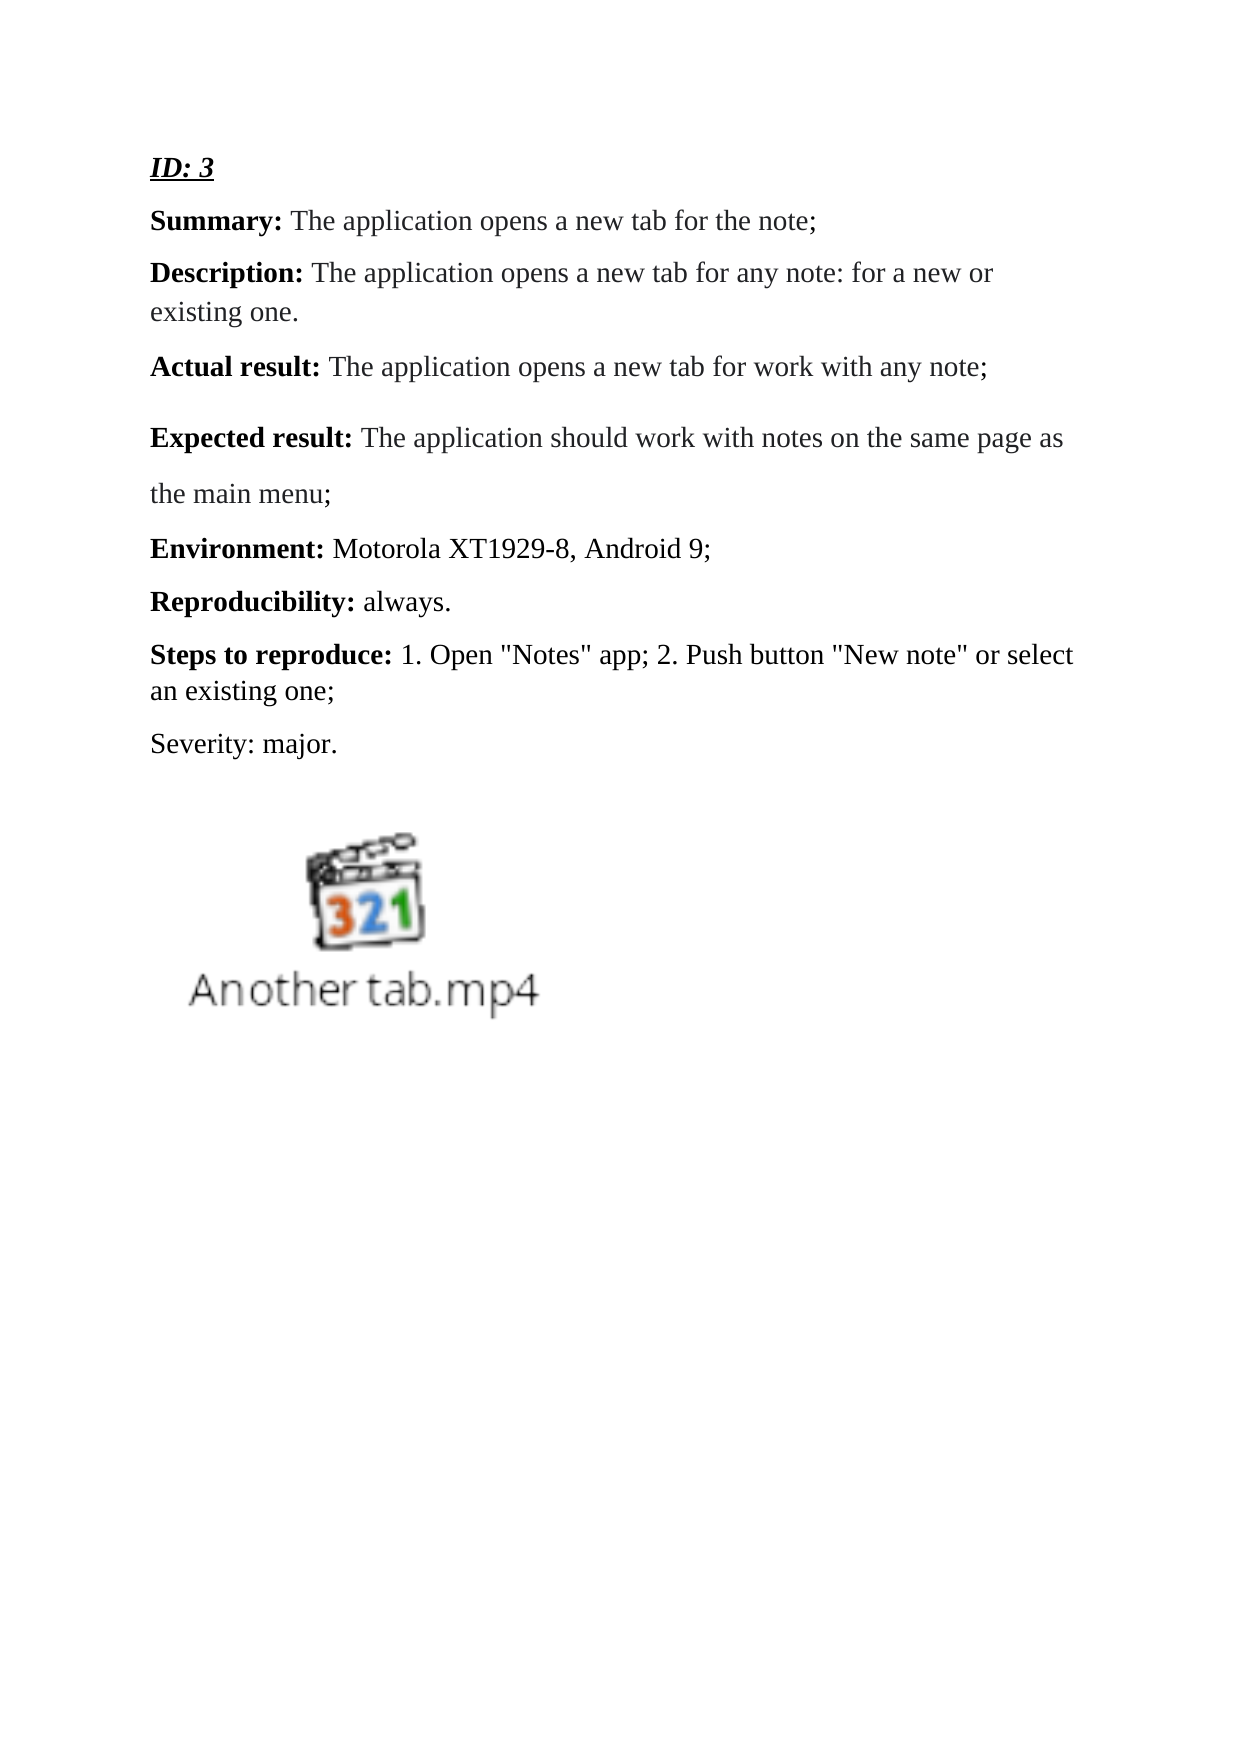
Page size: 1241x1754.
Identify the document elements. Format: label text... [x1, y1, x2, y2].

text Reproducibility: always. [150, 584, 1090, 618]
text Expected result: The application should work with notes on the same page as the main menu; [150, 402, 1090, 515]
text Steps to reproduce: 1. Open "Notes" app; 2. Push button "New note" or select an existing one; [150, 637, 1090, 707]
text Environment: Motorola XT1929-8, Android 9; [150, 531, 1090, 565]
text Severity: major. [150, 726, 1090, 759]
text Summary: The application opens a new tab for the note; [150, 203, 1090, 236]
text ID: 3 [150, 150, 1090, 183]
text Actual result: The application opens a new tab for work with any note; [150, 349, 1090, 383]
text Description: The application opens a new tab for any note: for a new or existing one. [150, 256, 1090, 328]
